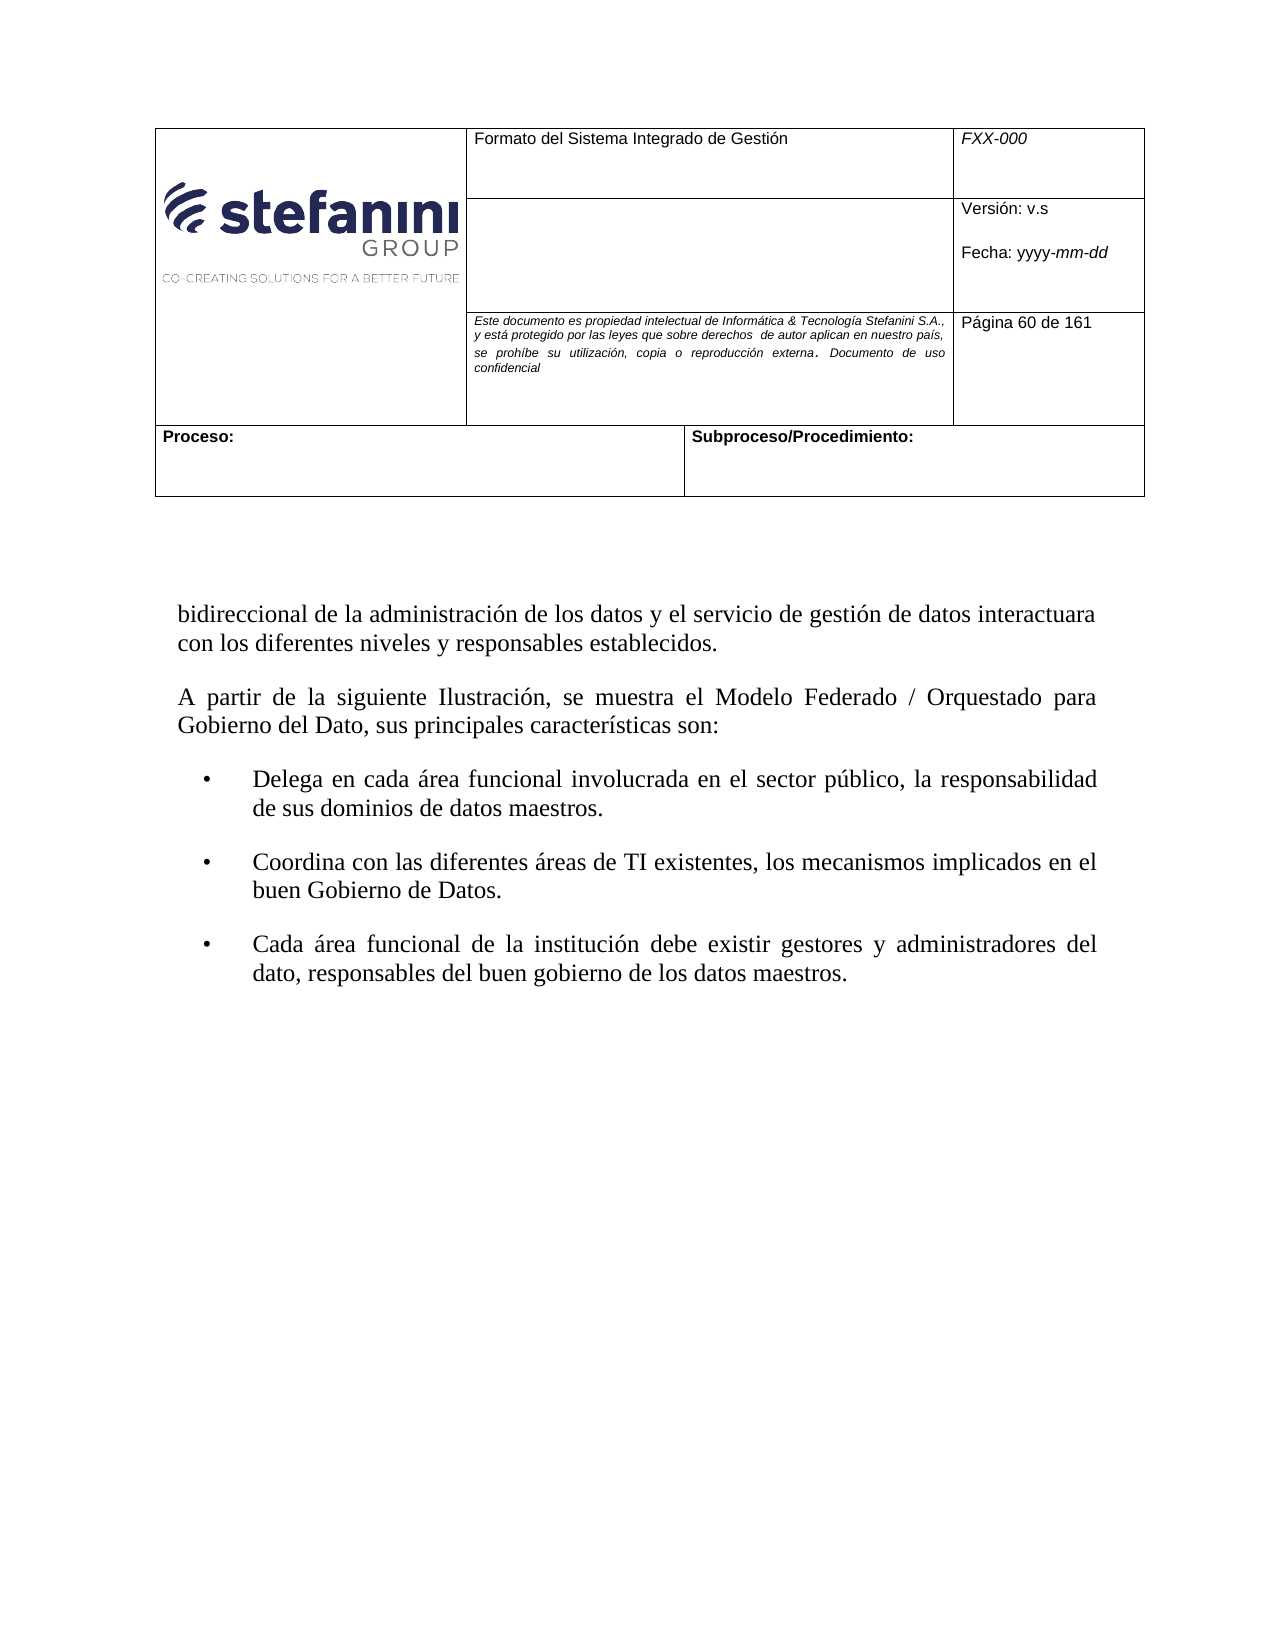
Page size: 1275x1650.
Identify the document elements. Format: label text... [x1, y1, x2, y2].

list Coordina con las diferentes áreas de TI existentes, los mecanismos implicados en el buen Gobierno de Datos. [202, 847, 1098, 904]
text A partir de la siguiente Ilustración, se muestra el Modelo Federado / Orquestado para Gobierno del Dato, sus principales características son: [177, 682, 1098, 739]
picture [162, 182, 460, 286]
text MINTIC propone que las entidades públicas adopten el gobierno del dato desde la perspectiva del Modelo Federado, el cual es detallado en la guía “G.INF.06 Guía Técnica de Información - Gobierno del dato”, según este modelo operativo la responsabilidad de los datos se delega en cada área funcional, se coordina con las áreas de TI y se da gran relevancia a que exista en cada una de estas áreas funcionales los roles de gestor y administrador del dato; al momento de realizar la implementación las actividades se enfocan en: Administración del dato maestro, Arquitectura del dato, Custodia del dato, Calidad del dato, Gestión de la demanda y Aprovisionamiento. En paralelo el flujo bidireccional de la administración de los datos y el servicio de gestión de datos interactuara con los diferentes niveles y responsables establecidos. [177, 599, 1098, 657]
list Cada área funcional de la institución debe existir gestores y administradores del dato, responsables del buen gobierno de los datos maestros. [202, 929, 1098, 987]
list Delega en cada área funcional involucrada en el sector público, la responsabilidad de sus dominios de datos maestros. [202, 764, 1098, 822]
